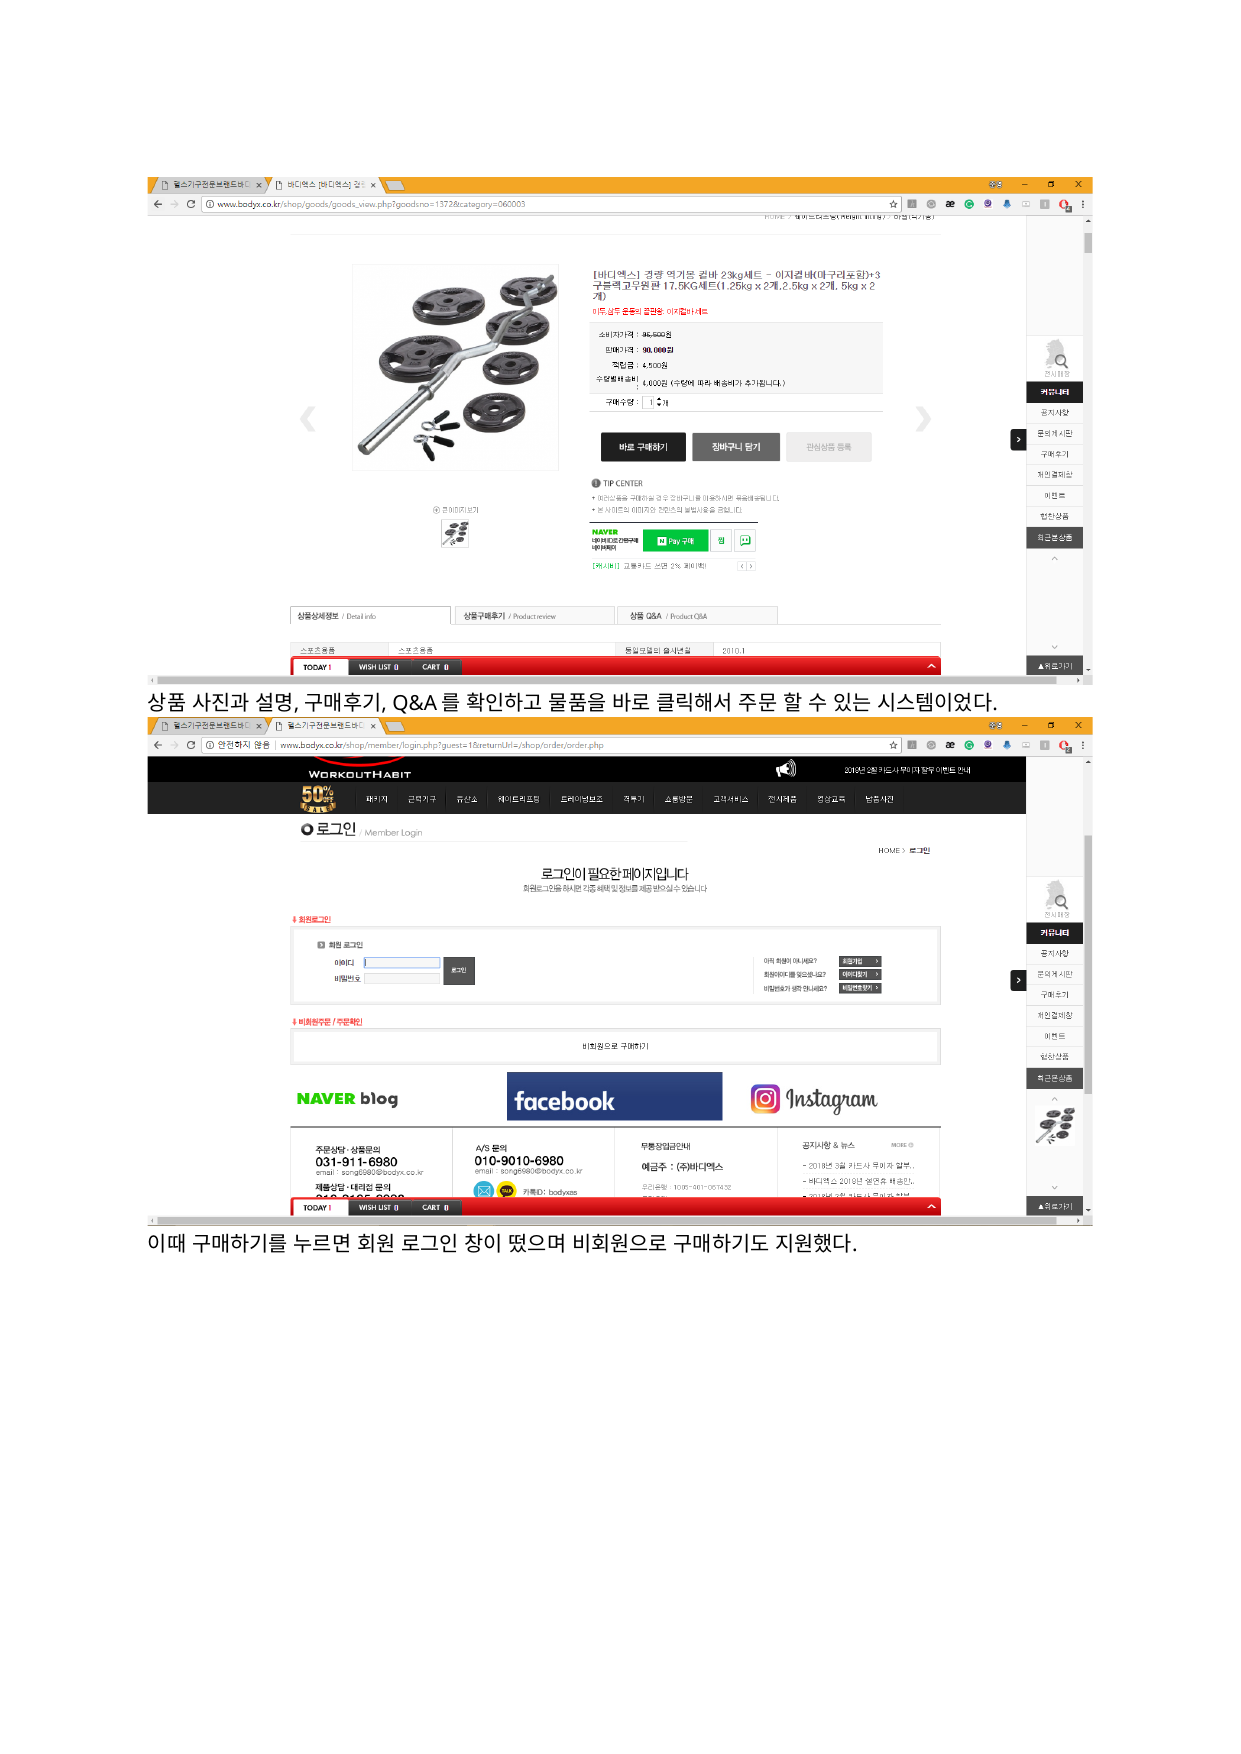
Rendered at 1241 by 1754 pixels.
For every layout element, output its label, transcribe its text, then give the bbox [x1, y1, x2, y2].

picture [147, 717, 1093, 1226]
picture [147, 177, 1093, 685]
text 상품 사진과 설명, 구매후기, Q&A를 확인하고 물품을 바로 클릭해서 주문 할 수 있는 시스템이었다. [148, 686, 1093, 716]
text 이때 구매하기를 누르면 회원 로그인 창이 떴으며 비회원으로 구매하기도 지원했다. [148, 1227, 1093, 1257]
